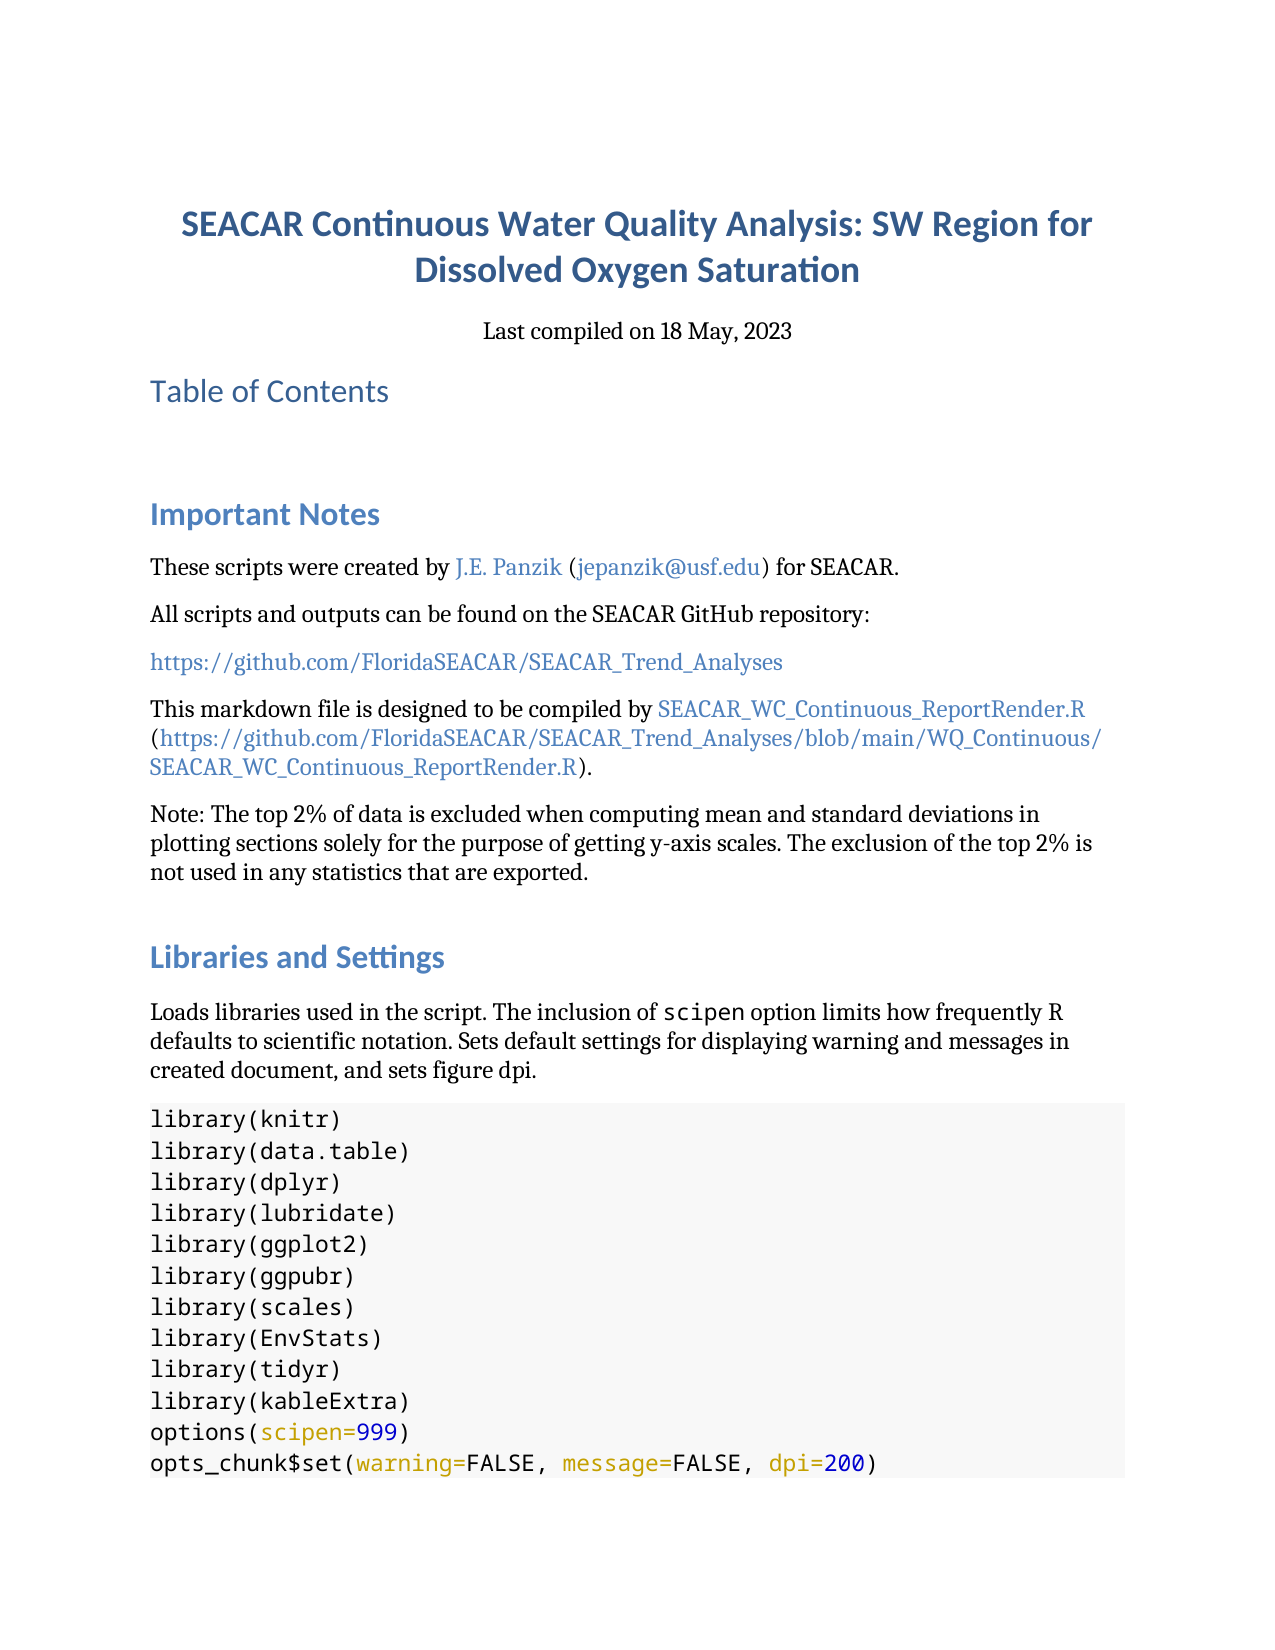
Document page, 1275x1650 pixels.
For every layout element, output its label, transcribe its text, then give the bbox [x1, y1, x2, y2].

text Last compiled on 18 May, 2023 [150, 317, 1125, 345]
text https://github.com/FloridaSEACAR/SEACAR_Trend_Analyses [150, 648, 1125, 676]
subtitle Libraries and Settings [150, 936, 1125, 977]
subtitle Important Notes [150, 493, 1125, 534]
text All scripts and outputs can be found on the SEACAR GitHub repository: [150, 600, 1125, 629]
text These scripts were created by J.E. Panzik (jepanzik@usf.edu) for SEACAR. [150, 553, 1125, 581]
text This markdown file is designed to be compiled by SEACAR_WC_Continuous_ReportRender.R (https://github.com/FloridaSEACAR/SEACAR_Trend_Analyses/blob/main/WQ_Continuous/SEACAR_WC_Continuous_ReportRender.R). [150, 695, 1125, 781]
text library(knitr) library(data.table) library(dplyr) library(lubridate) library(ggplot2) library(ggpubr) library(scales) library(EnvStats) library(tidyr) library(kableExtra) options(scipen=999) opts_chunk$set(warning=FALSE, message=FALSE, dpi=200) [150, 1103, 1125, 1478]
title SEACAR Continuous Water Quality Analysis: SW Region for Dissolved Oxygen Saturation [150, 200, 1125, 292]
text Note: The top 2% of data is excluded when computing mean and standard deviations in plotting sections solely for the purpose of getting y-axis scales. The exclusion of the top 2% is not used in any statistics that are exported. [150, 800, 1125, 886]
text Loads libraries used in the script. The inclusion of scipen option limits how frequently R defaults to scientific notation. Sets default settings for displaying warning and messages in created document, and sets figure dpi. [150, 996, 1125, 1084]
